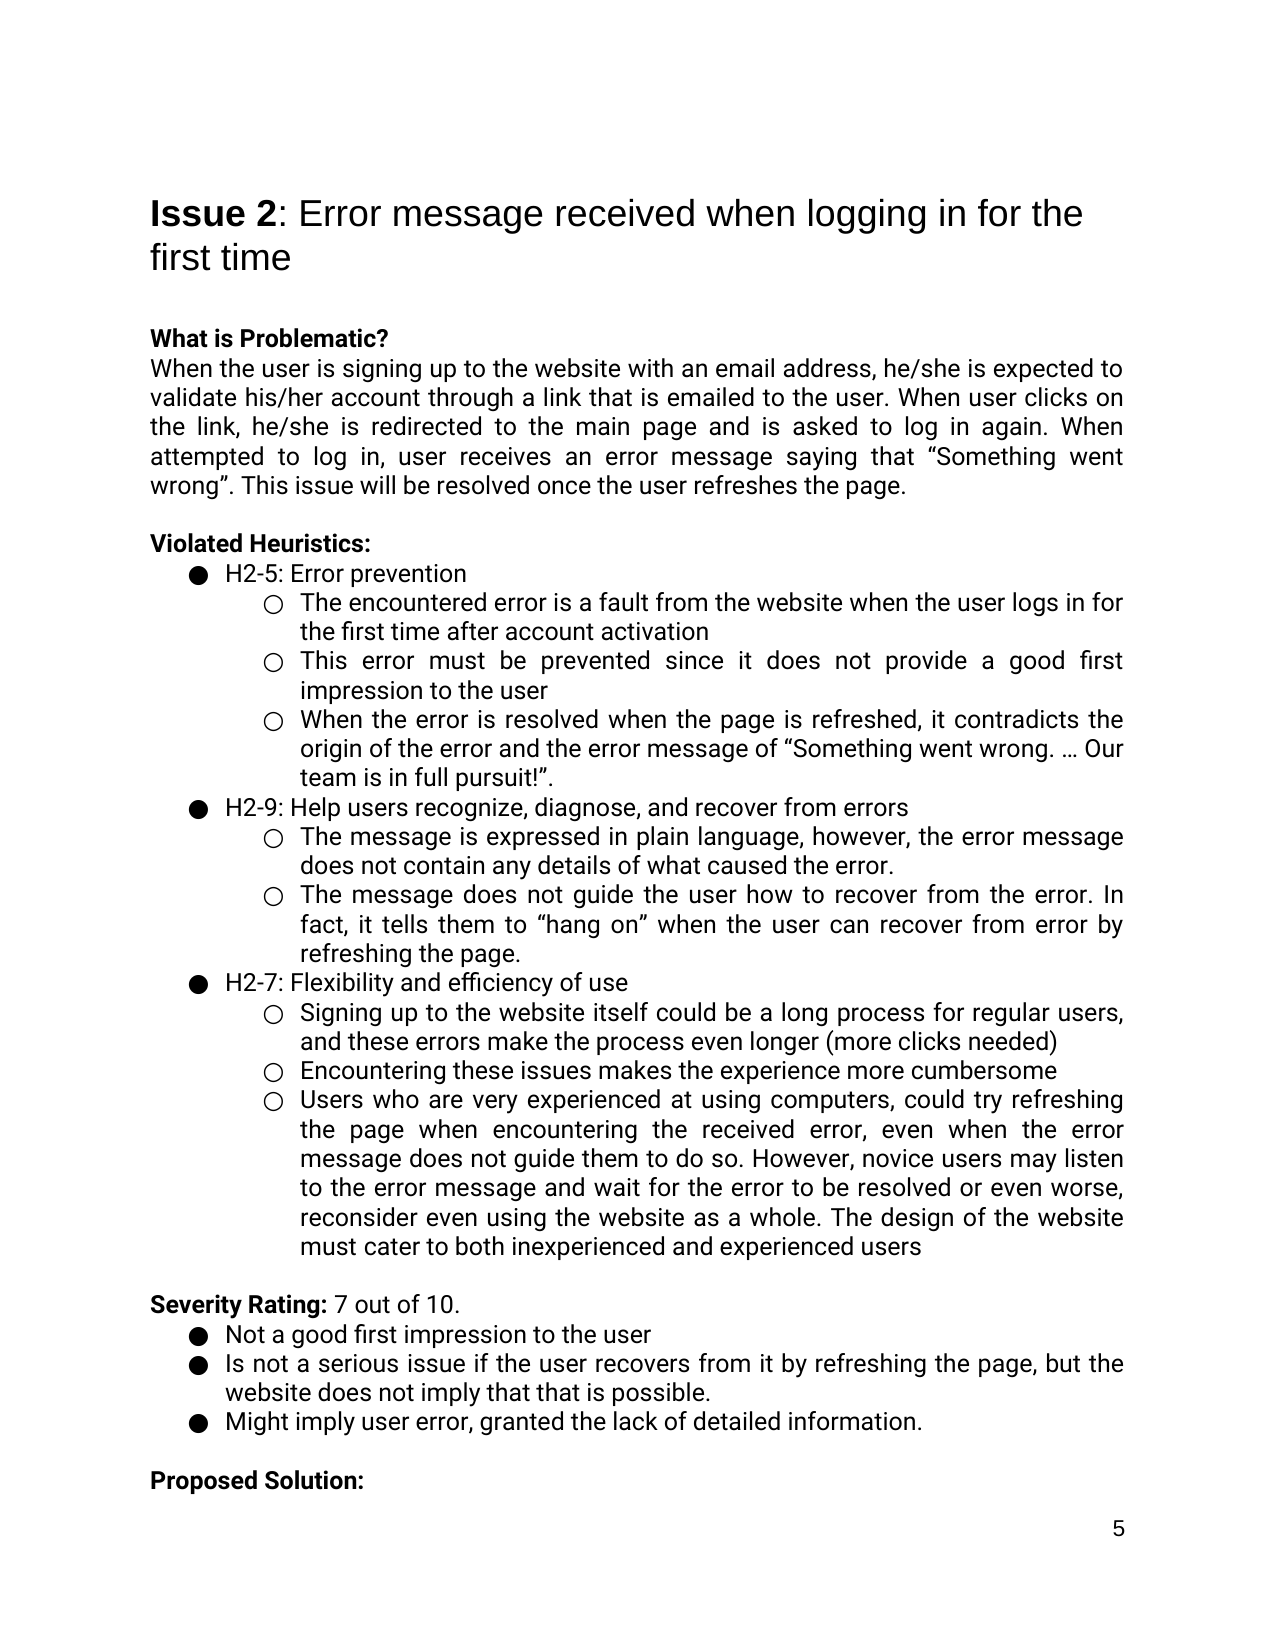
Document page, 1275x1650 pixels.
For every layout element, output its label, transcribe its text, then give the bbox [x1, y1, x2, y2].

text Proposed Solution: [150, 1466, 1125, 1495]
subtitle Issue 2: Error message received when logging in for the first time [150, 192, 1125, 278]
list This error must be prevented since it does not provide a good first impression to the user [262, 647, 1125, 705]
text When the user is signing up to the website with an email address, he/she is expected to validate his/her account through a link that is emailed to the user. When user clicks on the link, he/she is redirected to the main page and is asked to log in again. When attempted to log in, user receives an error message saying that “Something went wrong”. This issue will be resolved once the user refreshes the page. [150, 354, 1125, 500]
list Not a good first impression to the user [187, 1320, 1125, 1349]
list The encountered error is a fault from the website when the user logs in for the first time after account activation [262, 588, 1125, 647]
text Severity Rating: 7 out of 10. [150, 1291, 1125, 1320]
list The message does not guide the user how to recover from the error. In fact, it tells them to “hang on” when the user can recover from error by refreshing the page. [262, 881, 1125, 968]
text Violated Heuristics: [150, 529, 1125, 559]
list Encountering these issues makes the experience more cumbersome [262, 1056, 1125, 1086]
list Might imply user error, granted the lack of detailed information. [187, 1408, 1125, 1437]
list When the error is resolved when the page is refreshed, it contradicts the origin of the error and the error message of “Something went wrong. … Our team is in full pursuit!”. [262, 705, 1125, 793]
list H2-9: Help users recognize, diagnose, and recover from errors [187, 793, 1125, 822]
list Users who are very experienced at using computers, could try refreshing the page when encountering the received error, even when the error message does not guide them to do so. However, novice users may listen to the error message and wait for the error to be resolved or even worse, reconsider even using the website as a whole. The design of the website must cater to both inexperienced and experienced users [262, 1086, 1125, 1261]
list H2-7: Flexibility and efficiency of use [187, 968, 1125, 998]
text What is Problematic? [150, 324, 1125, 354]
list The message is expressed in plain language, however, the error message does not contain any details of what caused the error. [262, 822, 1125, 881]
list Is not a serious issue if the user recovers from it by refreshing the page, but the website does not imply that that is possible. [187, 1349, 1125, 1408]
list H2-5: Error prevention [187, 559, 1125, 588]
list Signing up to the website itself could be a long process for regular users, and these errors make the process even longer (more clicks needed) [262, 998, 1125, 1056]
